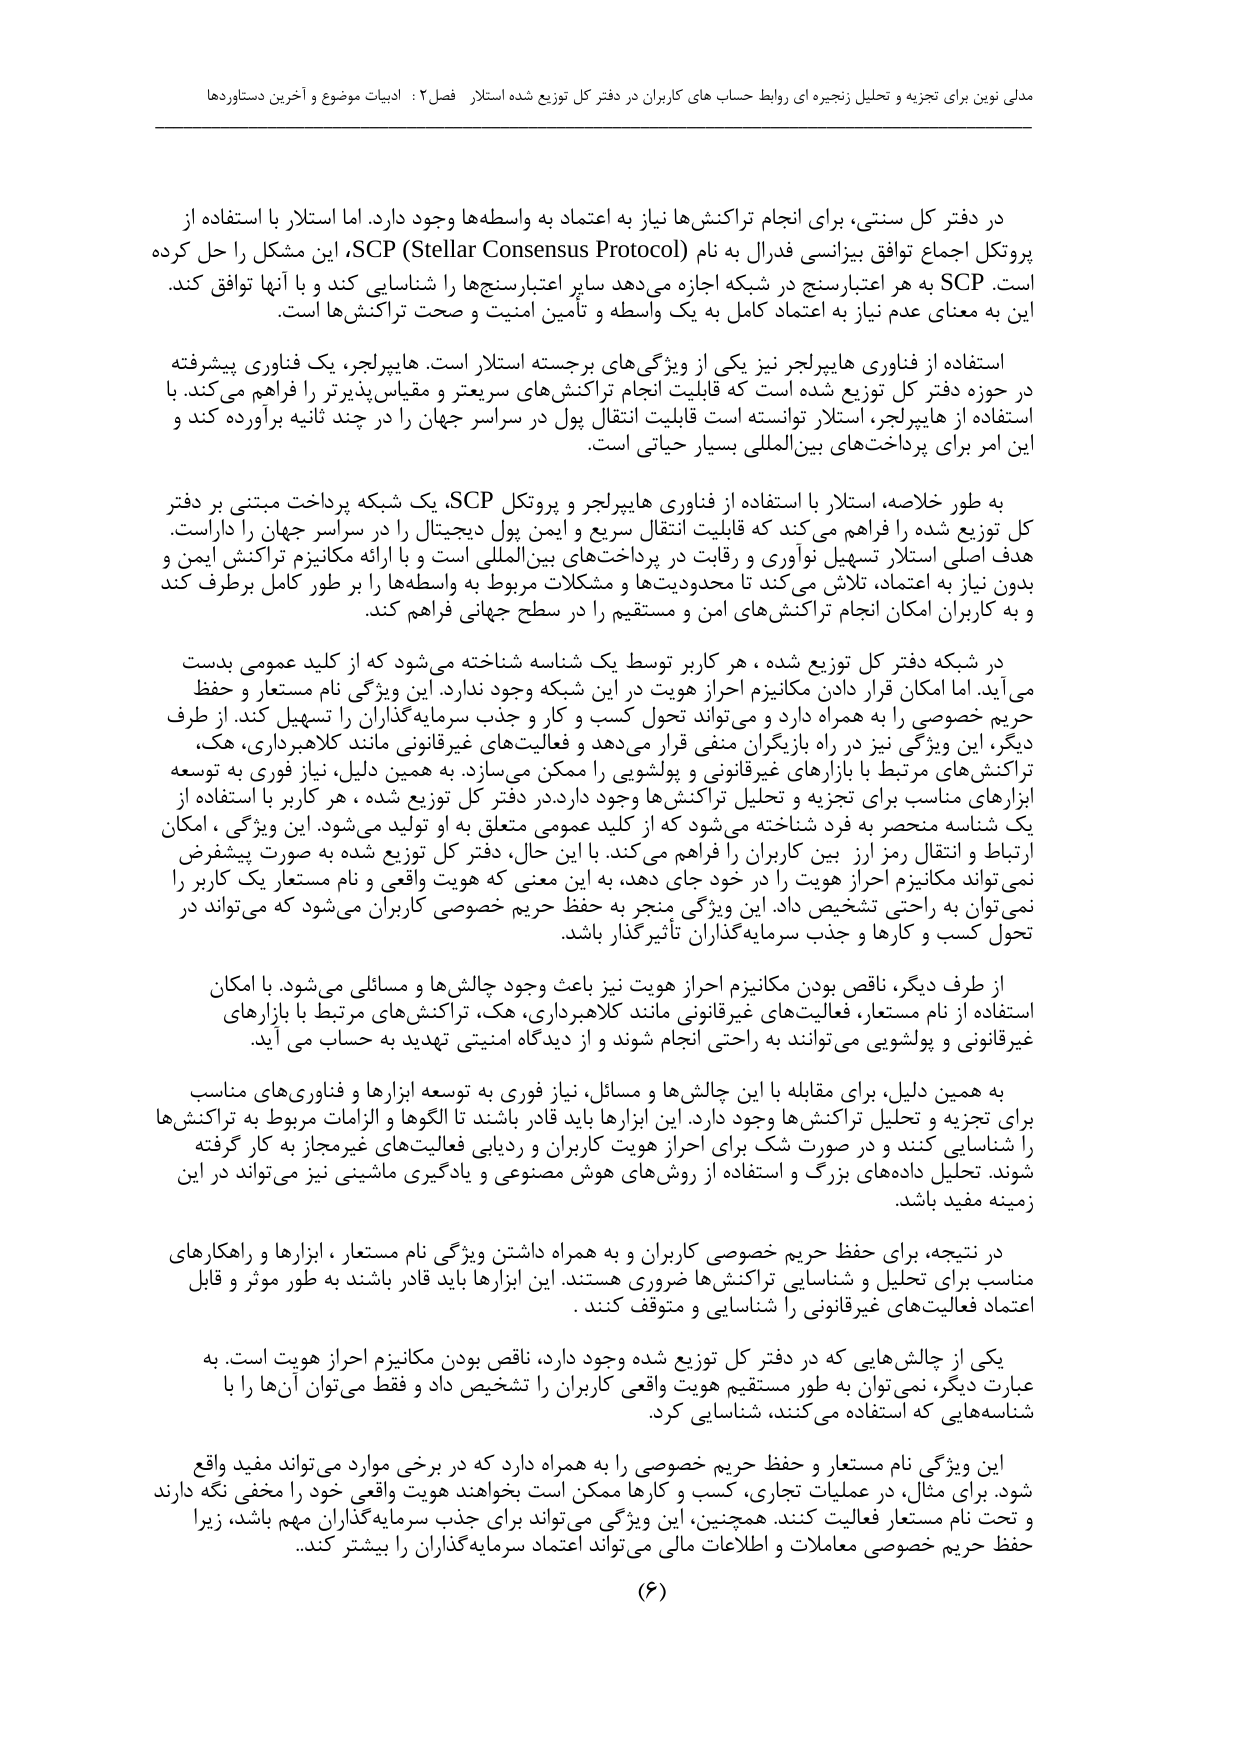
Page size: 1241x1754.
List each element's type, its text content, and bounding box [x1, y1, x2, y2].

text استفاده از فناوری هایپرلجر نیز یکی از ویژگی‌های برجسته استلار است. هایپرلجر، یک فناوری پیشرفته در حوزه دفتر کل توزیع شده است که قابلیت انجام تراکنش‌های سریعتر و مقیاس‌پذیرتر را فراهم می‌کند. با استفاده از هایپرلجر، استلار توانسته است قابلیت انتقال پول در سراسر جهان را در چند ثانیه برآورده کند و این امر برای پرداخت‌های بین‌المللی بسیار حیاتی است. [147, 351, 1033, 460]
text در دفتر کل سنتی، برای انجام تراکنش‌ها نیاز به اعتماد به واسطه‌ها وجود دارد. اما استلار با استفاده از پروتکل اجماع توافق بیزانسی فدرال به نام SCP (Stellar Consensus Protocol)، این مشکل را حل کرده است. SCP به هر اعتبارسنج در شبکه اجازه می‌دهد سایر اعتبارسنج‌ها را شناسایی کند و با آنها توافق کند. این به معنای عدم نیاز به اعتماد کامل به یک واسطه و تأمین امنیت و صحت تراکنش‌ها است. [147, 207, 1033, 326]
text در نتیجه، برای حفظ حریم خصوصی کاربران و به همراه داشتن ویژگی نام مستعار ، ابزارها و راهکارهای مناسب برای تحلیل و شناسایی تراکنش‌ها ضروری هستند. این ابزارها باید قادر باشند به طور موثر و قابل اعتماد فعالیت‌های غیرقانونی را شناسایی و متوقف کنند . [147, 1240, 1033, 1321]
text این ویژگی نام مستعار و حفظ حریم خصوصی را به همراه دارد که در برخی موارد می‌تواند مفید واقع شود. برای مثال، در عملیات تجاری، کسب و کارها ممکن است بخواهند هویت واقعی خود را مخفی نگه دارند و تحت نام مستعار فعالیت کنند. همچنین، این ویژگی می‌تواند برای جذب سرمایه‌گذاران مهم باشد، زیرا حفظ حریم خصوصی معاملات و اطلاعات مالی می‌تواند اعتماد سرمایه‌گذاران را بیشتر کند.. [147, 1453, 1033, 1561]
text به طور خلاصه، استلار با استفاده از فناوری هایپرلجر و پروتکل SCP، یک شبکه پرداخت مبتنی بر دفتر کل توزیع شده را فراهم می‌کند که قابلیت انتقال سریع و ایمن پول دیجیتال را در سراسر جهان را داراست. هدف اصلی استلار تسهیل نوآوری و رقابت در پرداخت‌های بین‌المللی است و با ارائه مکانیزم تراکنش ایمن و بدون نیاز به اعتماد، تلاش می‌کند تا محدودیت‌ها و مشکلات مربوط به واسطه‌ها را بر طور کامل برطرف کند و به کاربران امکان انجام تراکنش‌های امن و مستقیم را در سطح جهانی فراهم کند. [147, 485, 1033, 626]
text از طرف دیگر، ناقص بودن مکانیزم احراز هویت نیز باعث وجود چالش‌ها و مسائلی می‌شود. با امکان استفاده از نام مستعار، فعالیت‌های غیرقانونی مانند کلاهبرداری، هک، تراکنش‌های مرتبط با بازارهای غیرقانونی و پولشویی می‌توانند به راحتی انجام شوند و از دیدگاه امنیتی تهدید به حساب می آید. [147, 973, 1033, 1055]
text یکی از چالش‌هایی که در دفتر کل توزیع شده وجود دارد، ناقص بودن مکانیزم احراز هویت است. به عبارت دیگر، نمی‌توان به طور مستقیم هویت واقعی کاربران را تشخیص داد و فقط می‌توان آن‌ها را با شناسه‌هایی که استفاده می‌کنند، شناسایی کرد. [147, 1346, 1033, 1428]
text در شبکه دفتر کل توزیع شده ، هر کاربر توسط یک شناسه شناخته می‌شود که از کلید عمومی بدست می‌آید. اما امکان قرار دادن مکانیزم احراز هویت در این شبکه وجود ندارد. این ویژگی نام مستعار و حفظ حریم خصوصی را به همراه دارد و می‌تواند تحول کسب و کار و جذب سرمایه‌گذاران را تسهیل کند. از طرف دیگر، این ویژگی نیز در راه بازیگران منفی قرار می‌دهد و فعالیت‌های غیرقانونی مانند کلاهبرداری، هک، تراکنش‌های مرتبط با بازارهای غیرقانونی و پولشویی را ممکن می‌سازد. به همین دلیل، نیاز فوری به توسعه ابزارهای مناسب برای تجزیه و تحلیل تراکنش‌ها وجود دارد.در دفتر کل توزیع شده ، هر کاربر با استفاده از یک شناسه منحصر به فرد شناخته می‌شود که از کلید عمومی متعلق به او تولید می‌شود. این ویژگی ، امکان ارتباط و انتقال رمز ارز بین کاربران را فراهم می‌کند. با این حال، دفتر کل توزیع شده به صورت پیشفرض نمی‌تواند مکانیزم احراز هویت را در خود جای دهد، به این معنی که هویت واقعی و نام مستعار یک کاربر را نمی‌توان به راحتی تشخیص داد. این ویژگی منجر به حفظ حریم خصوصی کاربران می‌شود که می‌تواند در تحول کسب و کارها و جذب سرمایه‌گذاران تأثیرگذار باشد. [147, 651, 1033, 948]
text به همین دلیل، برای مقابله با این چالش‌ها و مسائل، نیاز فوری به توسعه ابزارها و فناوری‌های مناسب برای تجزیه و تحلیل تراکنش‌ها وجود دارد. این ابزارها باید قادر باشند تا الگوها و الزامات مربوط به تراکنش‌ها را شناسایی کنند و در صورت شک برای احراز هویت کاربران و ردیابی فعالیت‌های غیرمجاز به کار گرفته شوند. تحلیل داده‌های بزرگ و استفاده از روش‌های هوش مصنوعی و یادگیری ماشینی نیز می‌تواند در این زمینه مفید باشد. [147, 1080, 1033, 1215]
